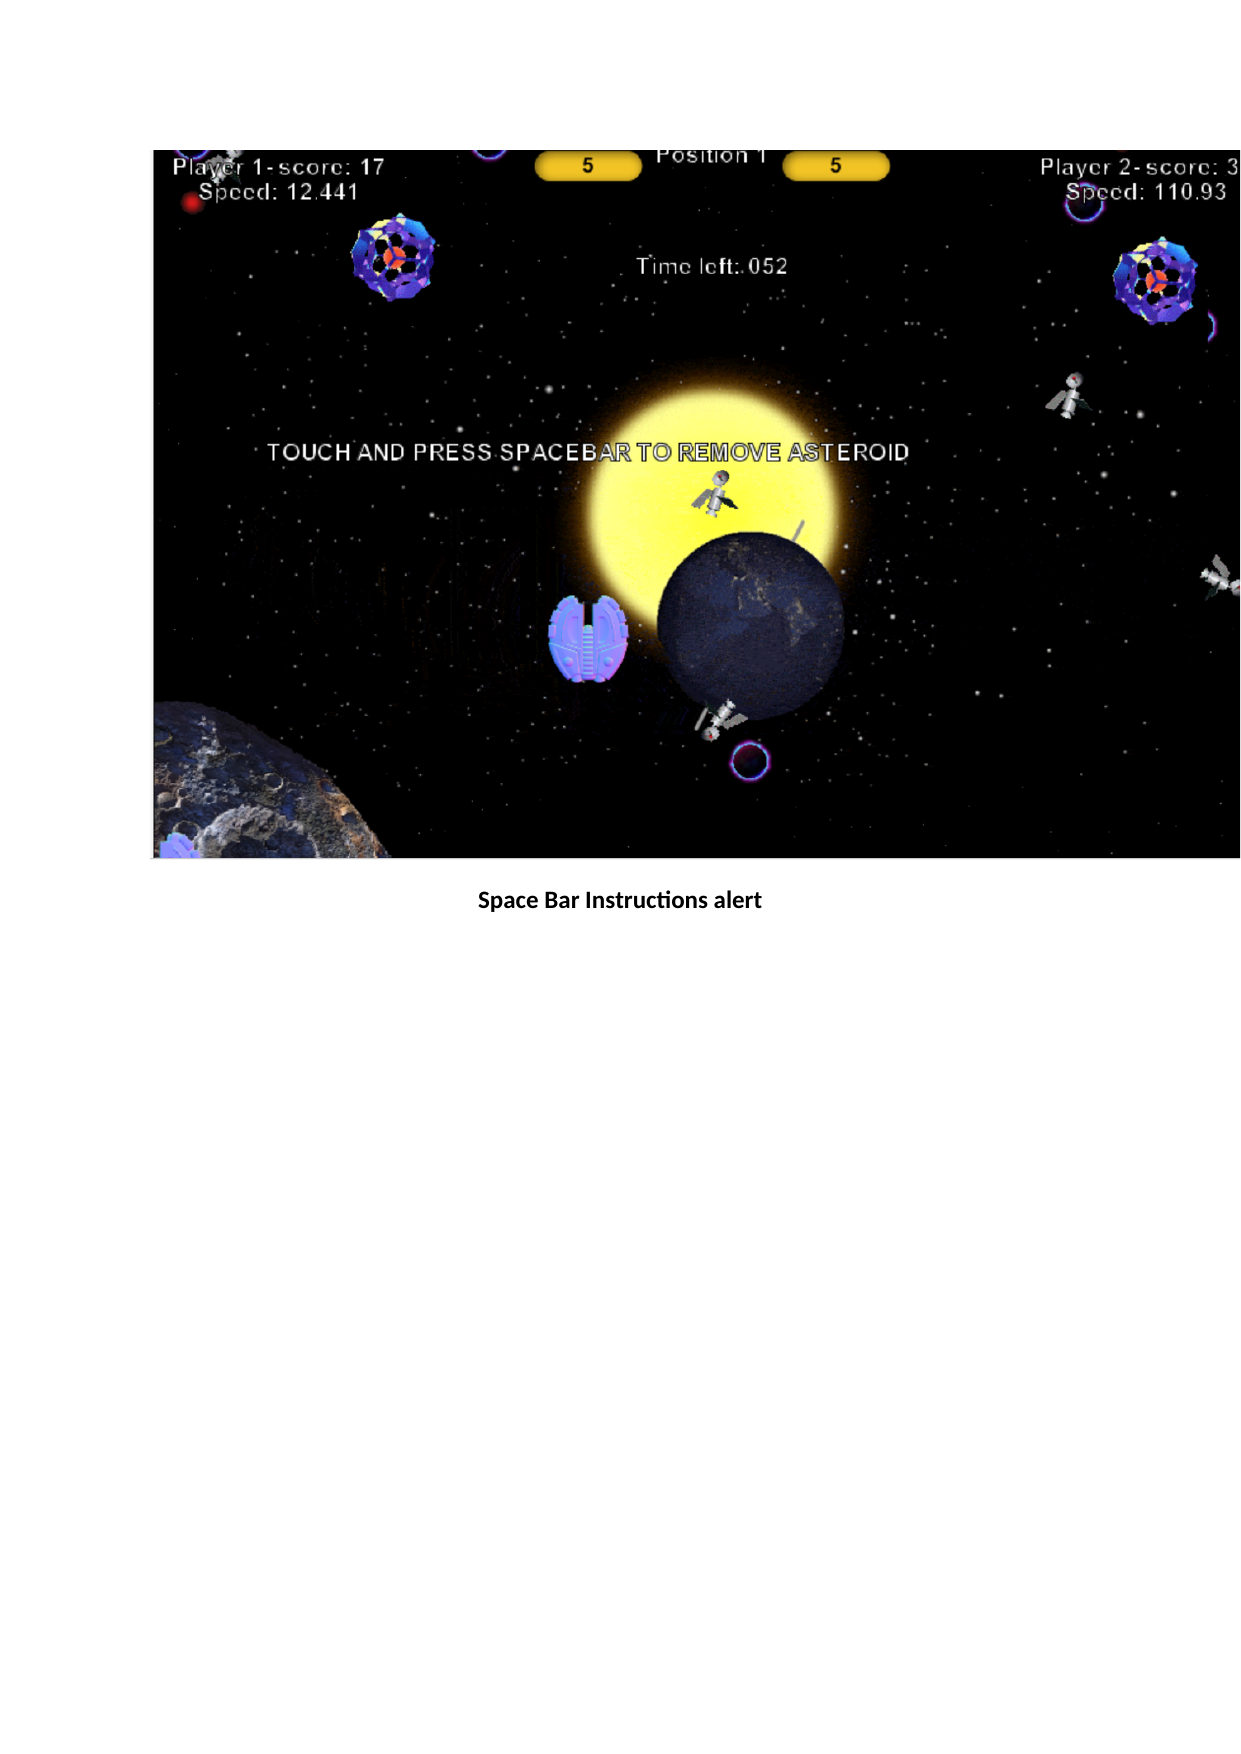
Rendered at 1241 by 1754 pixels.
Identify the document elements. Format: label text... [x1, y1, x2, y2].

text Space Bar Instructions alert [150, 884, 1090, 914]
picture [150, 150, 1241, 860]
